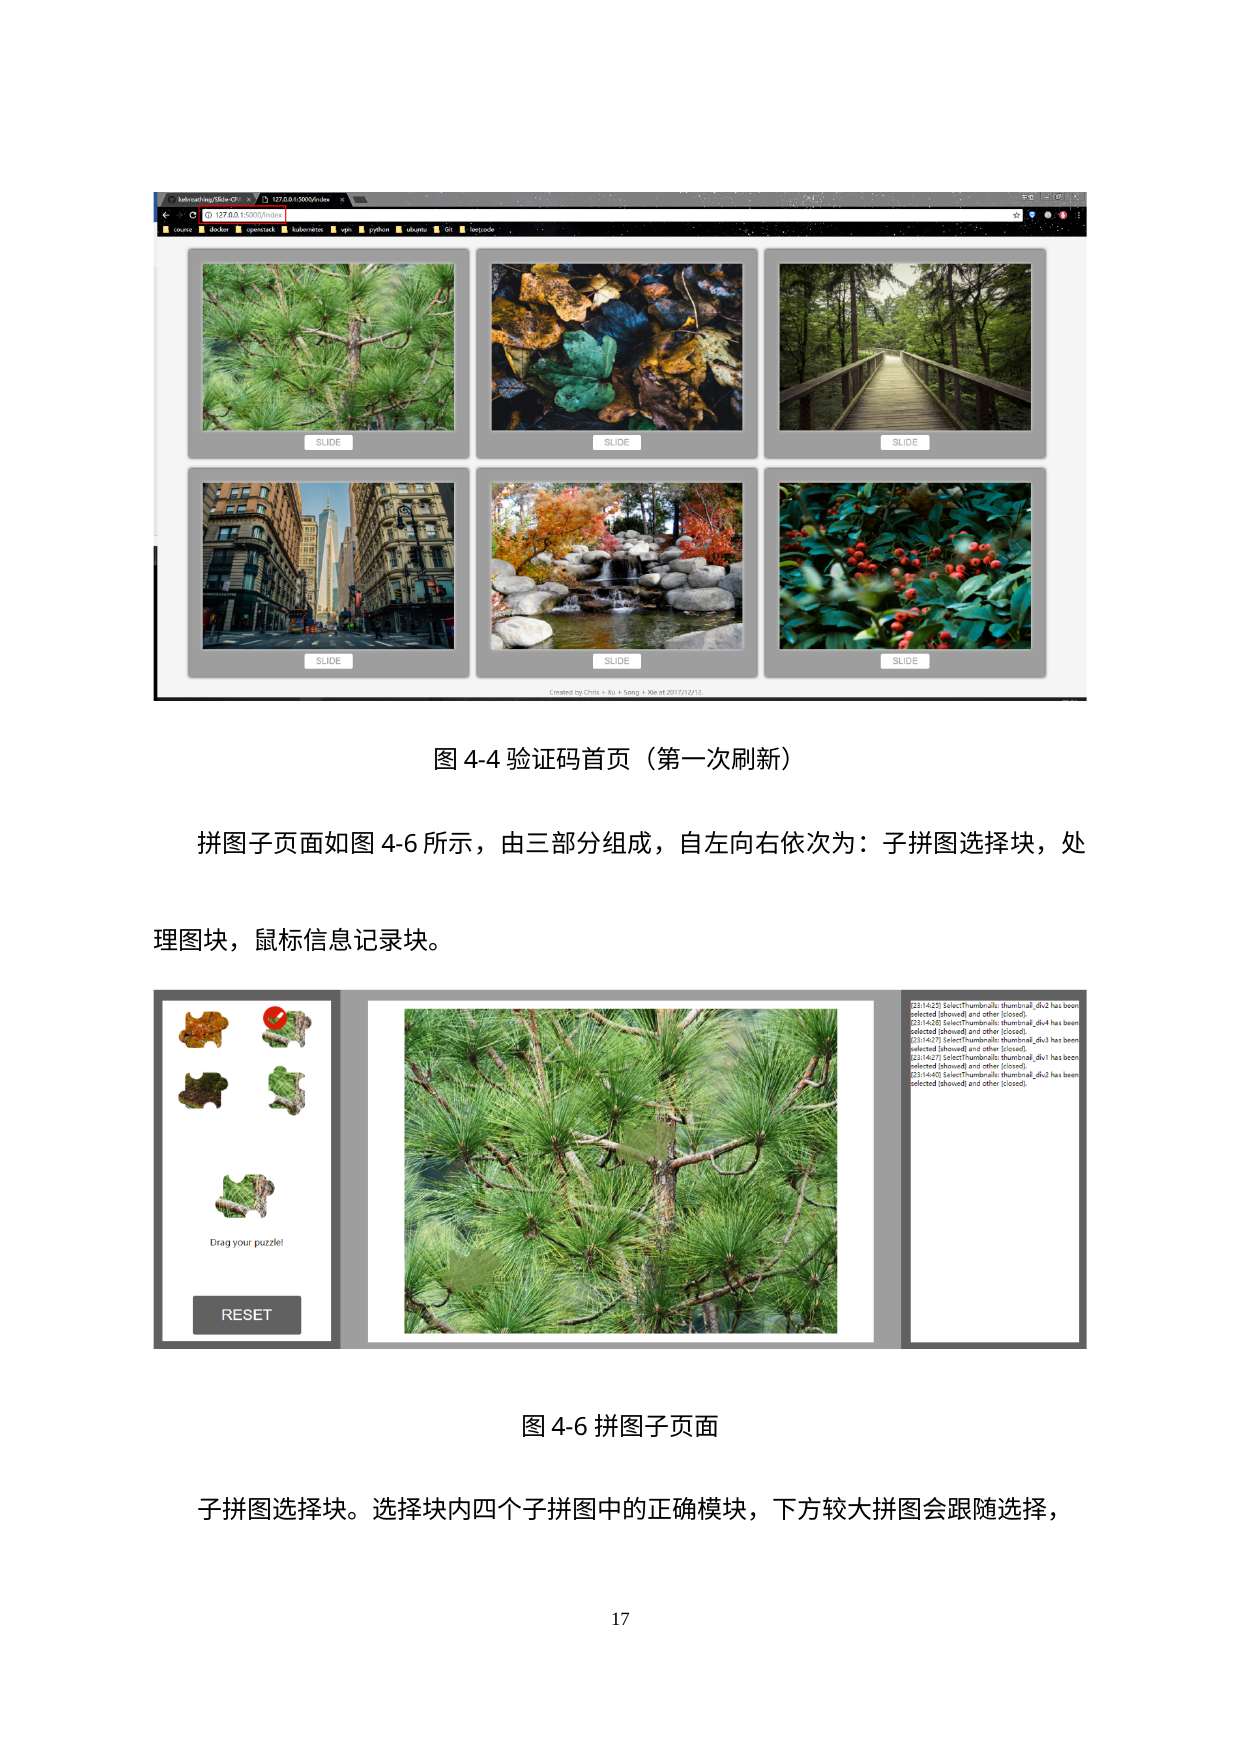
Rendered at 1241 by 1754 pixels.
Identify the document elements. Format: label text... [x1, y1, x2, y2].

text 图4-6 拼图子页面 [153, 1392, 1087, 1457]
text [153, 1475, 1087, 1540]
picture [153, 192, 1087, 701]
picture [153, 989, 1087, 1349]
text 图4-4 验证码首页（第一次刷新） [153, 726, 1087, 791]
text 拼图子页面如图4-6所示，由三部分组成，自左向右依次为：子拼图选择块，处理图块，鼠标信息记录块。 [153, 809, 1087, 971]
